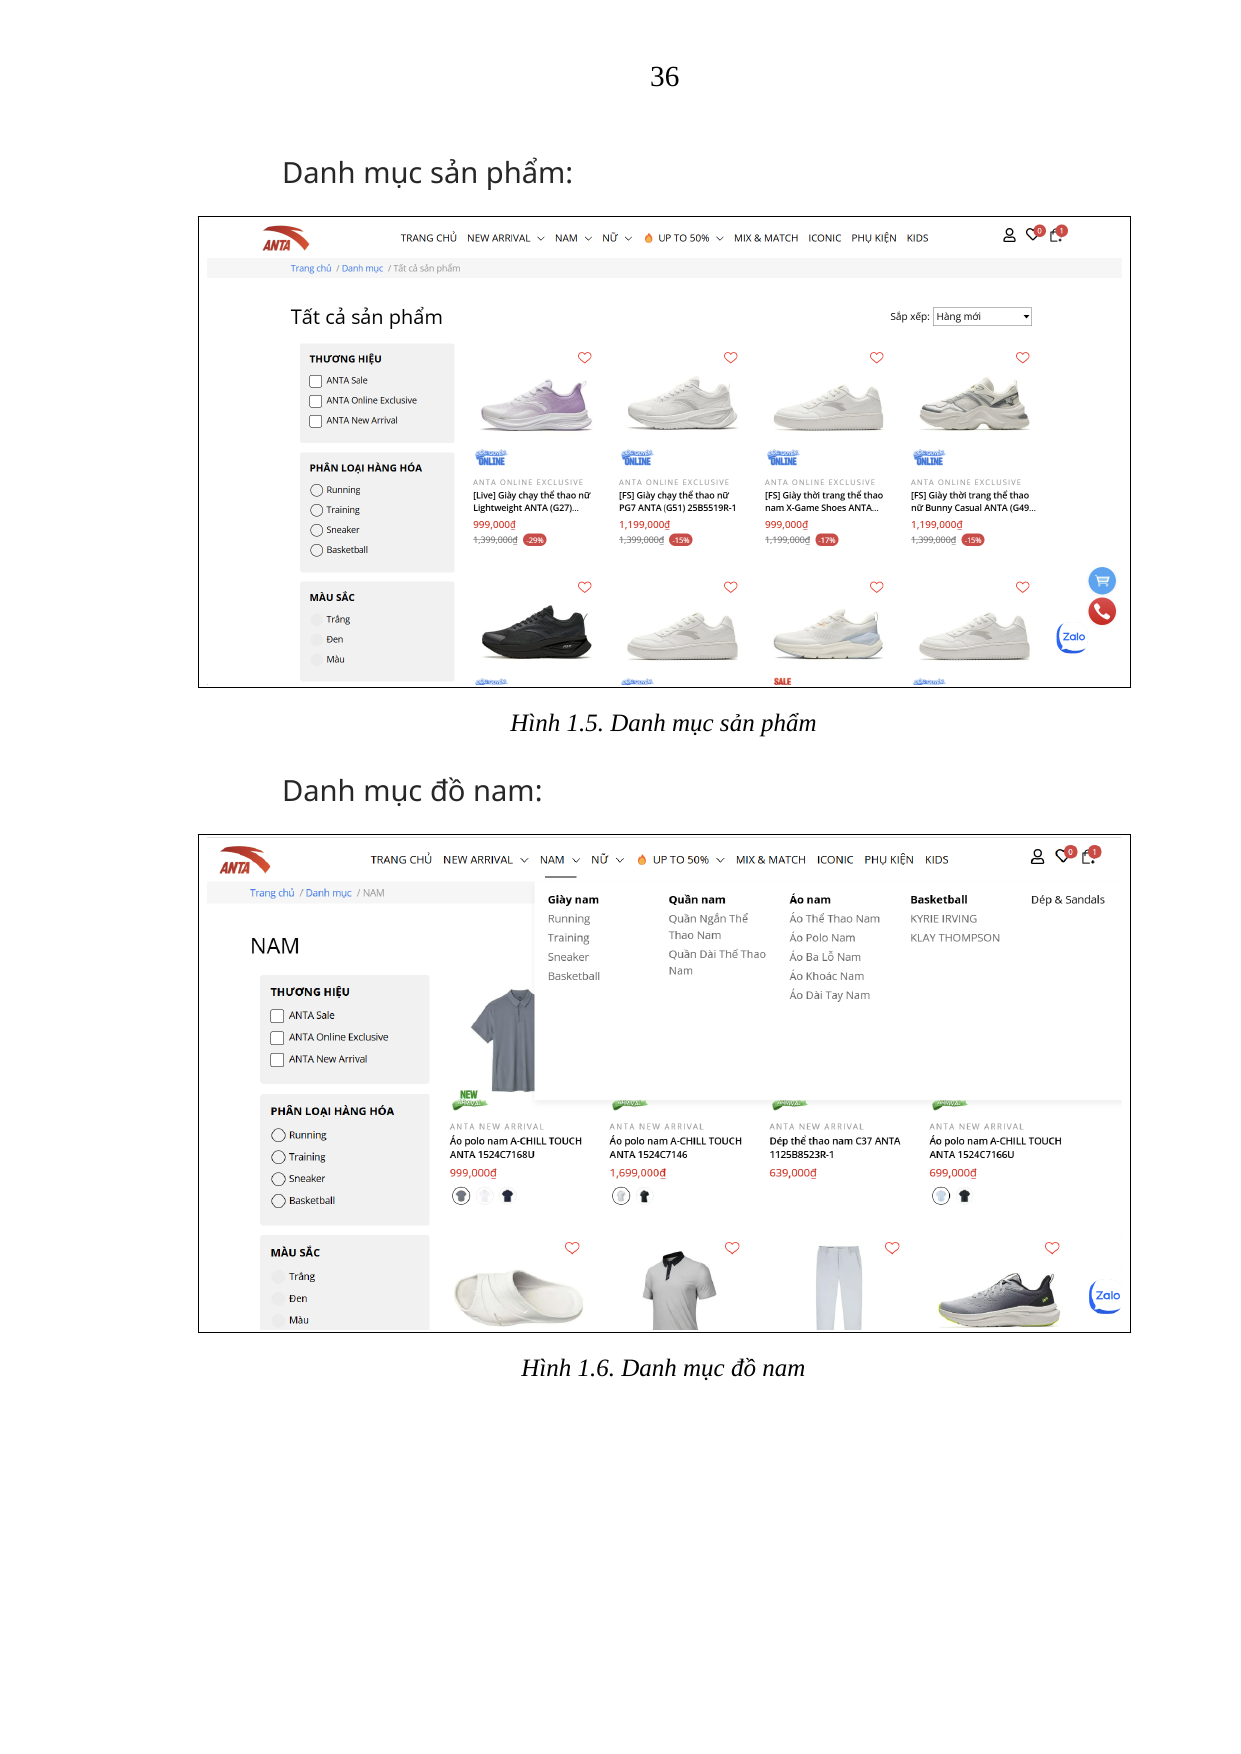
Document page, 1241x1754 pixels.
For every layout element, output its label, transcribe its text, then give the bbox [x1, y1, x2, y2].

text Hình 1.6. Danh mục đồ nam [207, 1353, 1122, 1382]
text Danh mục đồ nam: [207, 770, 1122, 810]
text Hình 1.5. Danh mục sản phẩm [207, 708, 1122, 737]
picture [207, 837, 1122, 1330]
picture [207, 219, 1122, 685]
text Danh mục sản phẩm: [207, 152, 1122, 192]
